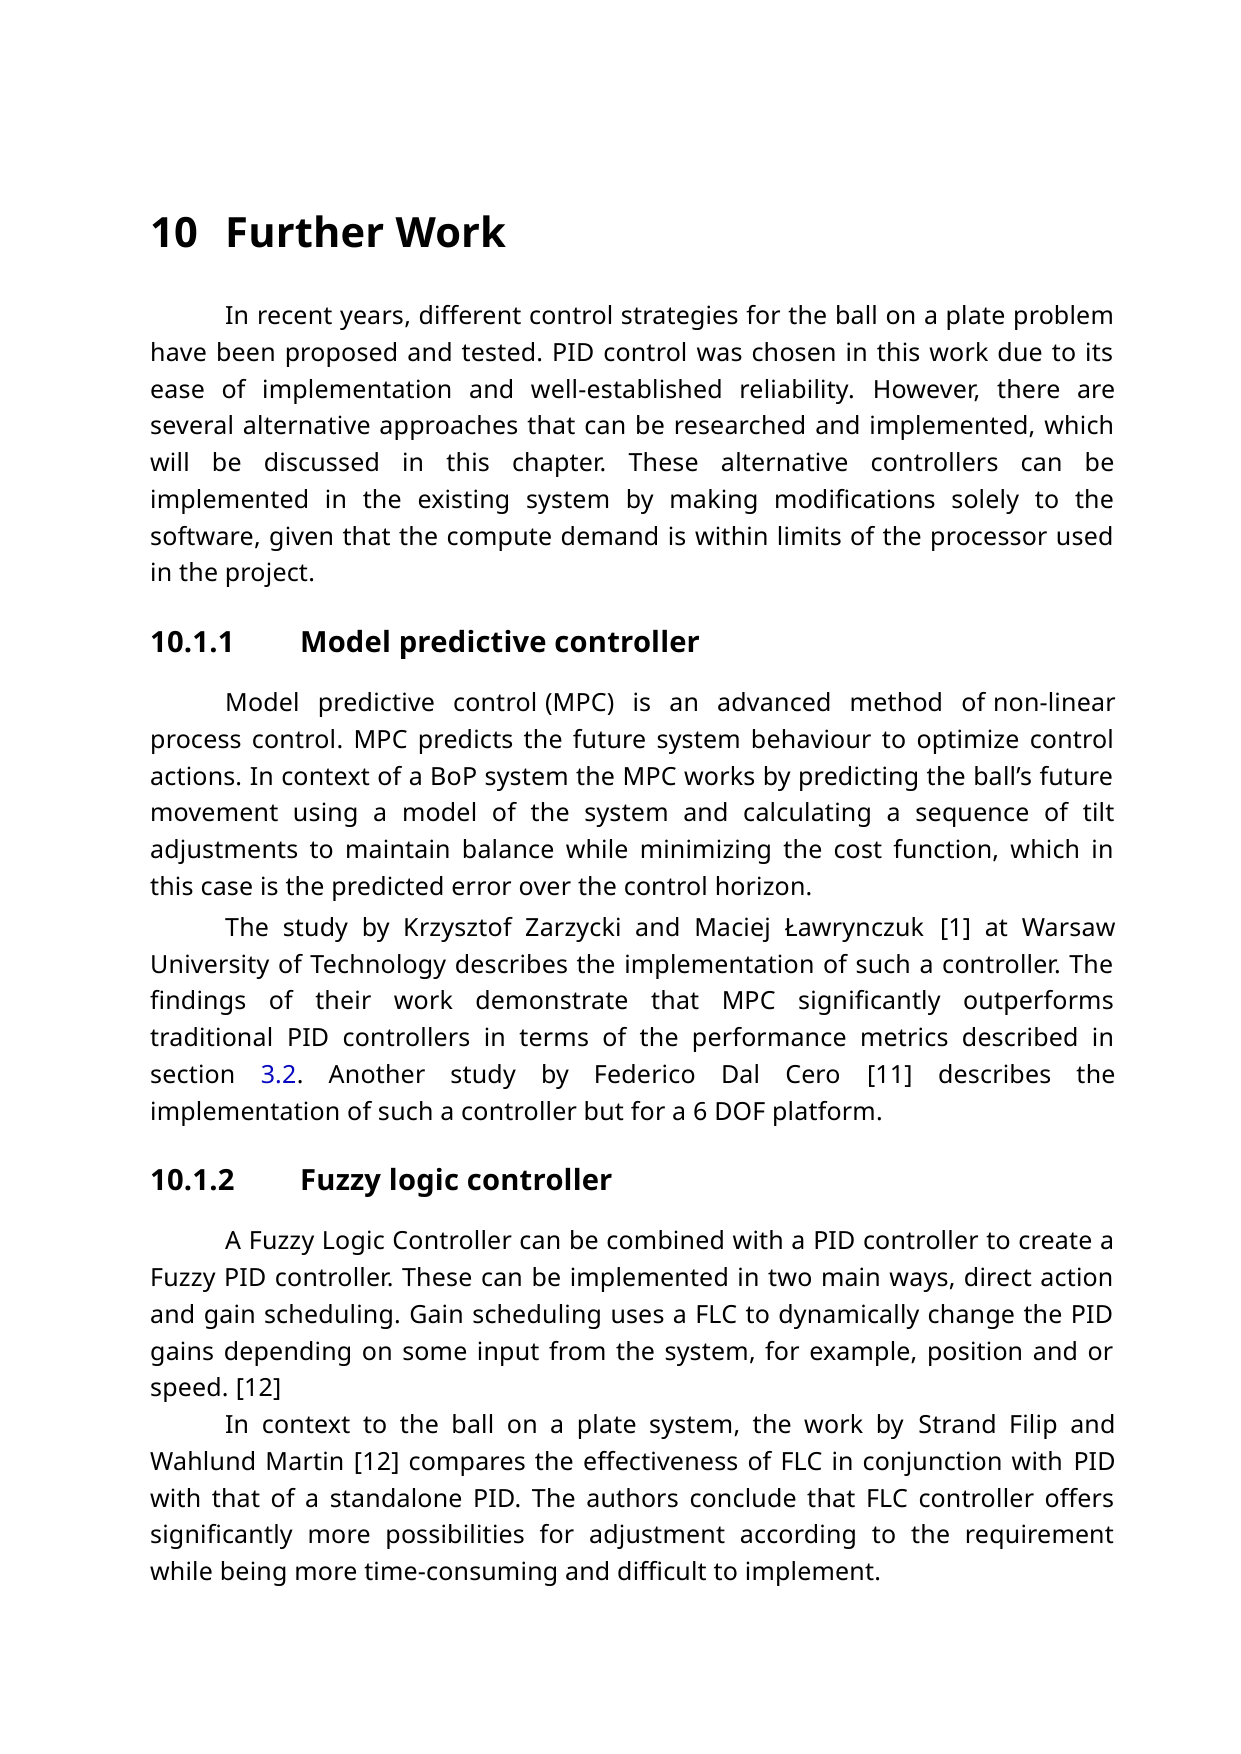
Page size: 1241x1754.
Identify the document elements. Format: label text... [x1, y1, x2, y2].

text The study by Krzysztof Zarzycki and Maciej Ławrynczuk at Warsaw University of Technology describes the implementation of such a controller. The findings of their work demonstrate that MPC significantly outperforms traditional PID controllers in terms of the performance metrics described in section 3.2. Another study by Federico Dal Cero describes the implementation of such a controller but for a 6 DOF platform. [150, 909, 1116, 1127]
text In context to the ball on a plate system, the work by Strand Filip and Wahlund Martin compares the effectiveness of FLC in conjunction with PID with that of a standalone PID. The authors conclude that FLC controller offers significantly more possibilities for adjustment according to the requirement while being more time-consuming and difficult to implement. [150, 1407, 1116, 1588]
subtitle Further Work [150, 203, 1116, 260]
text In recent years, different control strategies for the ball on a plate problem have been proposed and tested. PID control was chosen in this work due to its ease of implementation and well-established reliability. However, there are several alternative approaches that can be researched and implemented, which will be discussed in this chapter. These alternative controllers can be implemented in the existing system by making modifications solely to the software, given that the compute demand is within limits of the processor used in the project. [150, 298, 1116, 589]
subtitle Model predictive controller [150, 621, 1116, 661]
subtitle Fuzzy logic controller [150, 1159, 1116, 1199]
text Model predictive control (MPC) is an advanced method of non-linear process control. MPC predicts the future system behaviour to optimize control actions. In context of a BoP system the MPC works by predicting the ball’s future movement using a model of the system and calculating a sequence of tilt adjustments to maintain balance while minimizing the cost function, which in this case is the predicted error over the control horizon. [150, 685, 1116, 903]
text A Fuzzy Logic Controller can be combined with a PID controller to create a Fuzzy PID controller. These can be implemented in two main ways, direct action and gain scheduling. Gain scheduling uses a FLC to dynamically change the PID gains depending on some input from the system, for example, position and or speed. [150, 1223, 1116, 1404]
